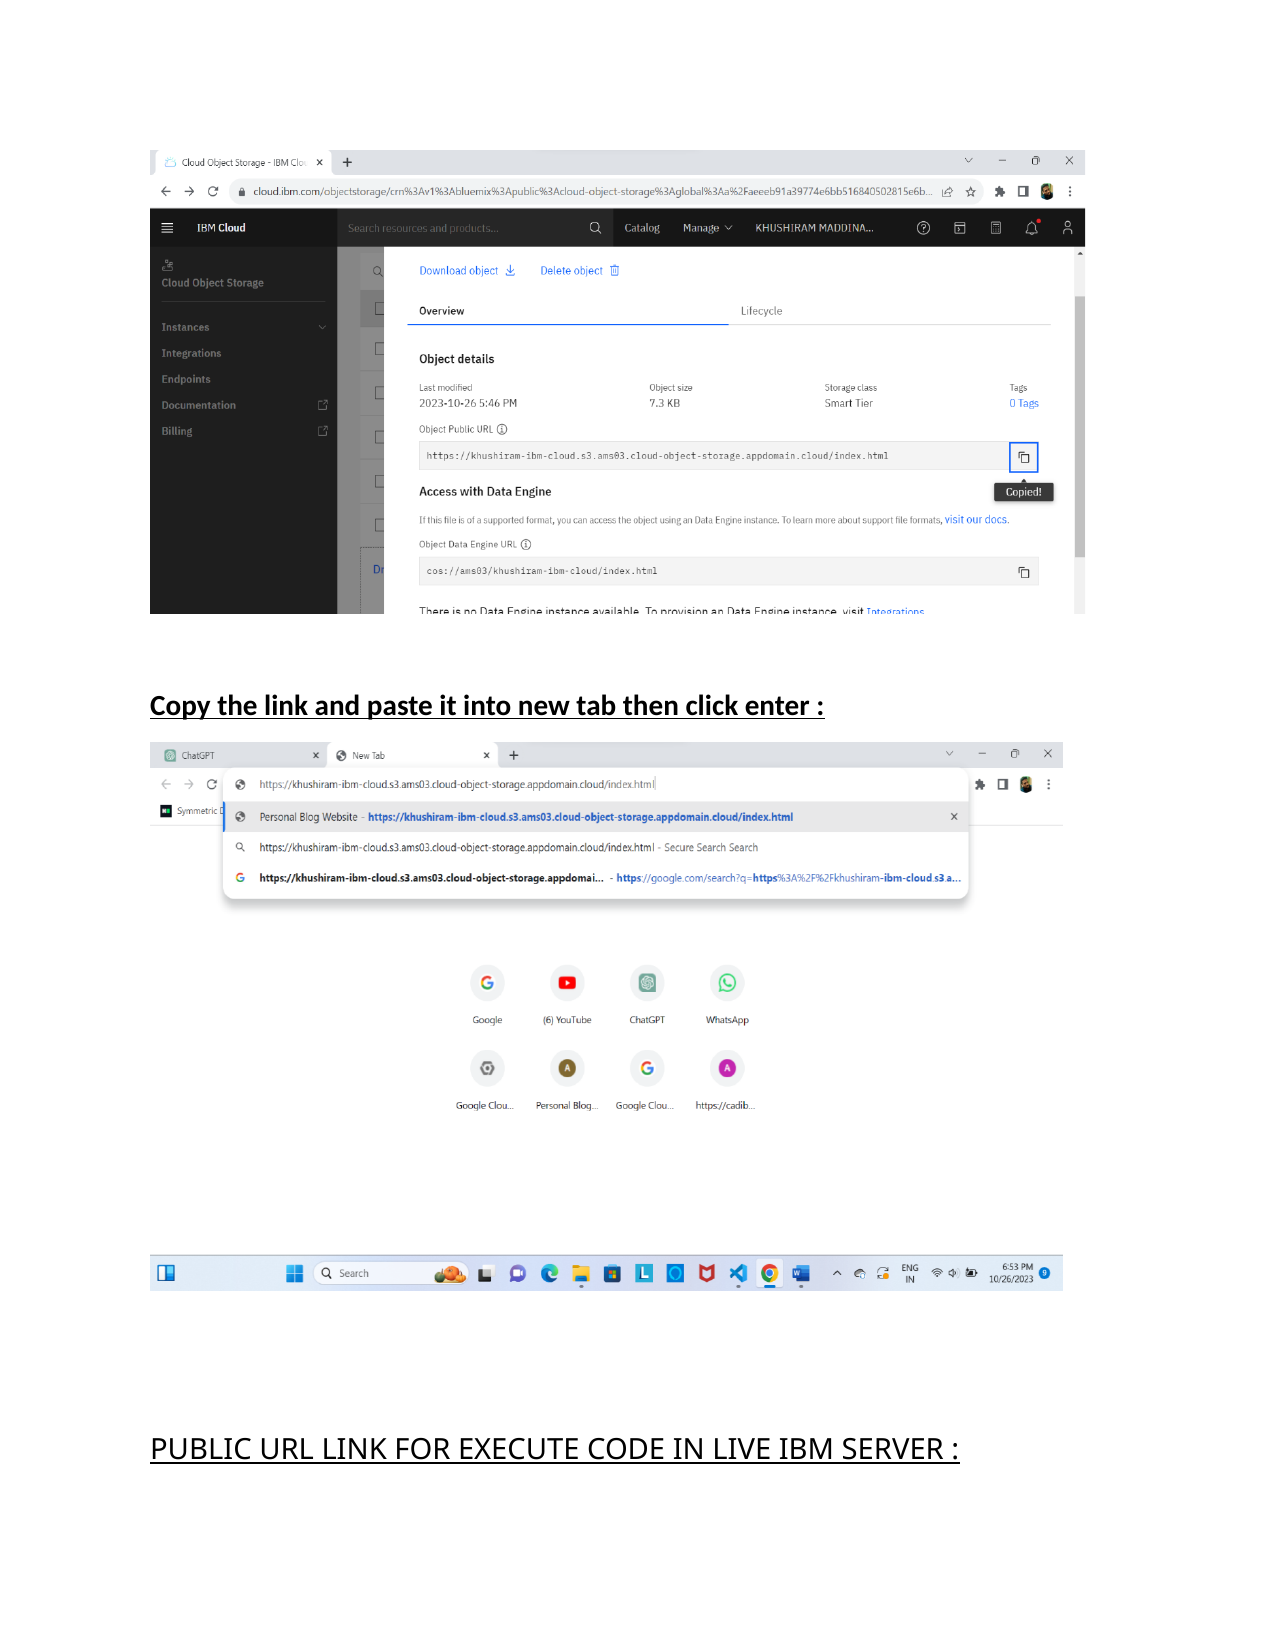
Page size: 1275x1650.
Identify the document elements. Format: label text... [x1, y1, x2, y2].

text PUBLIC URL LINK FOR EXECUTE CODE IN LIVE IBM SERVER : [150, 1429, 1125, 1468]
picture [150, 742, 1063, 1291]
picture [150, 150, 1086, 614]
text Copy the link and paste it into new tab then click enter : [150, 687, 1125, 723]
